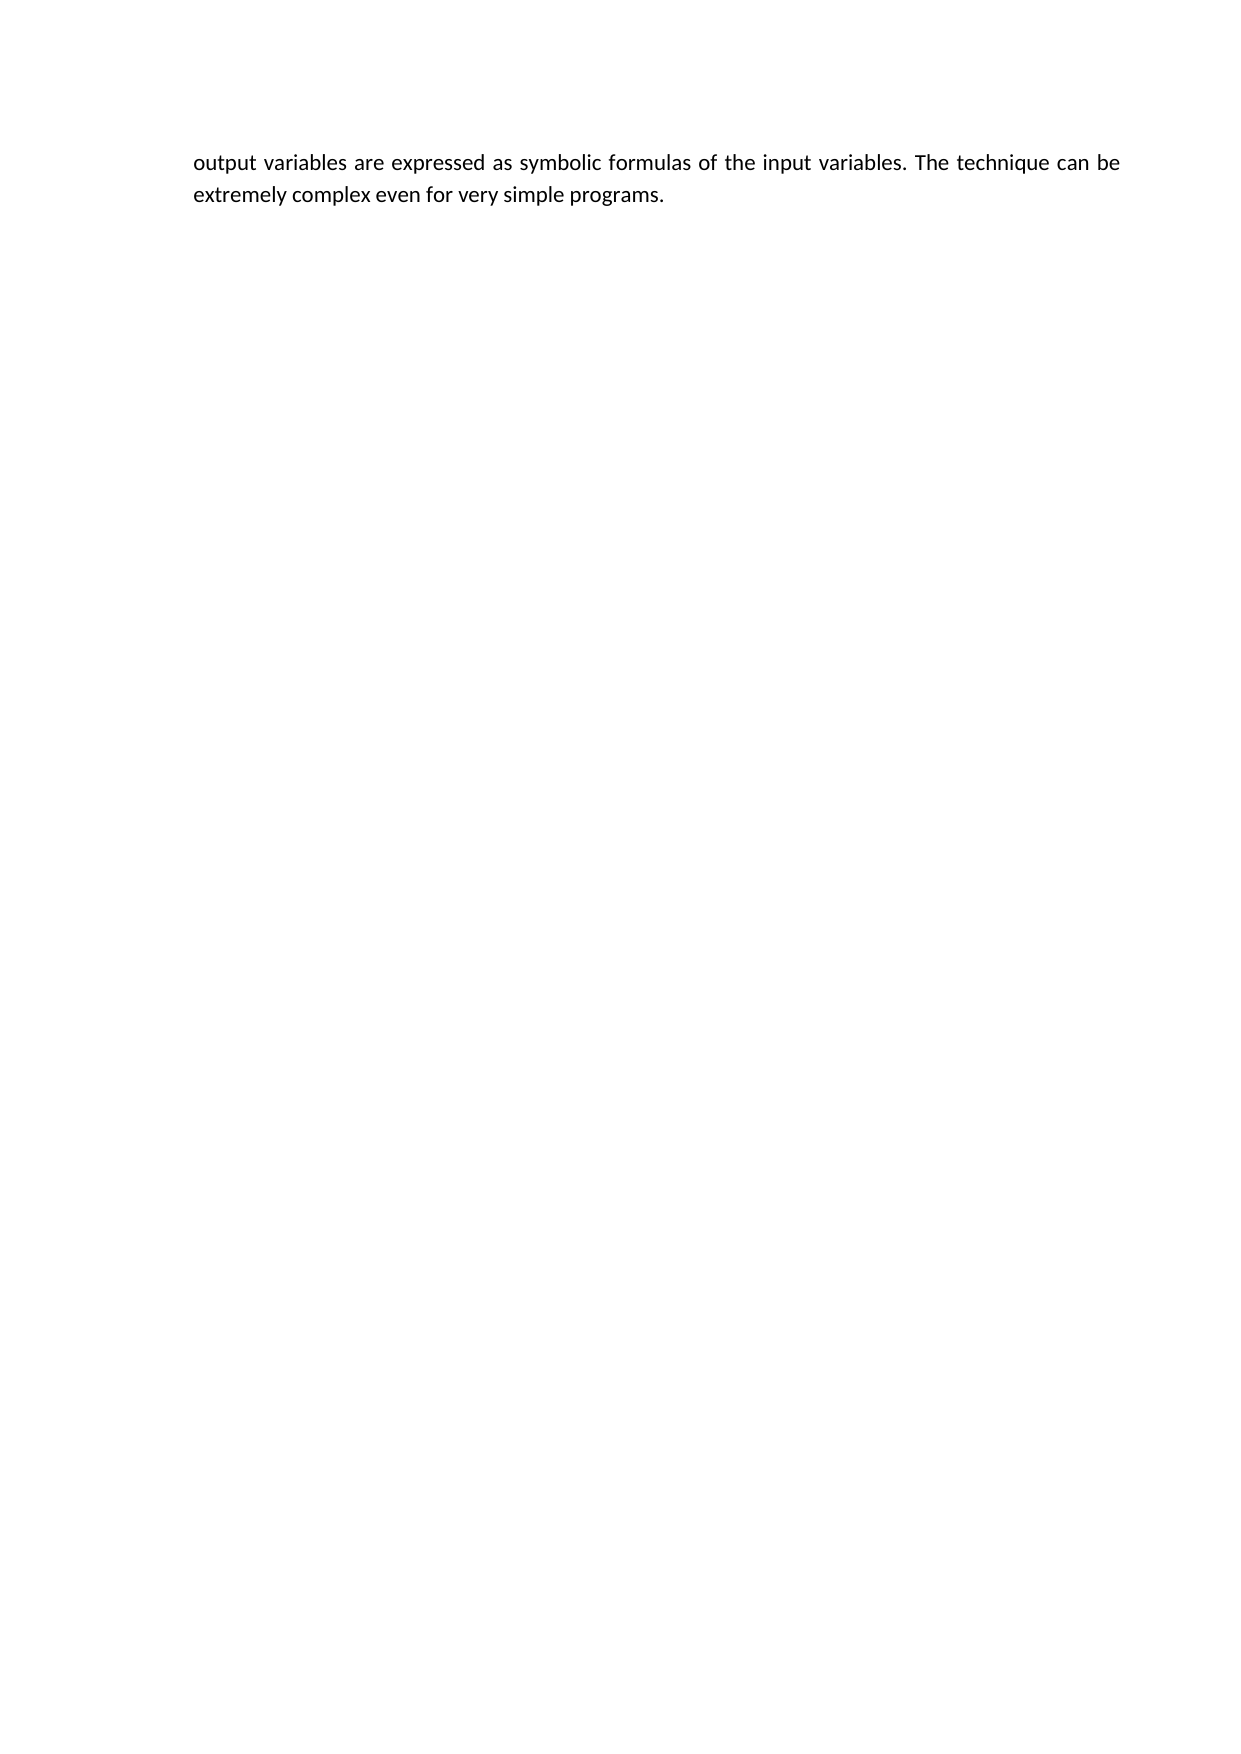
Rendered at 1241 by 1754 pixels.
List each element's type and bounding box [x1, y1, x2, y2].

list [156, 148, 1122, 208]
